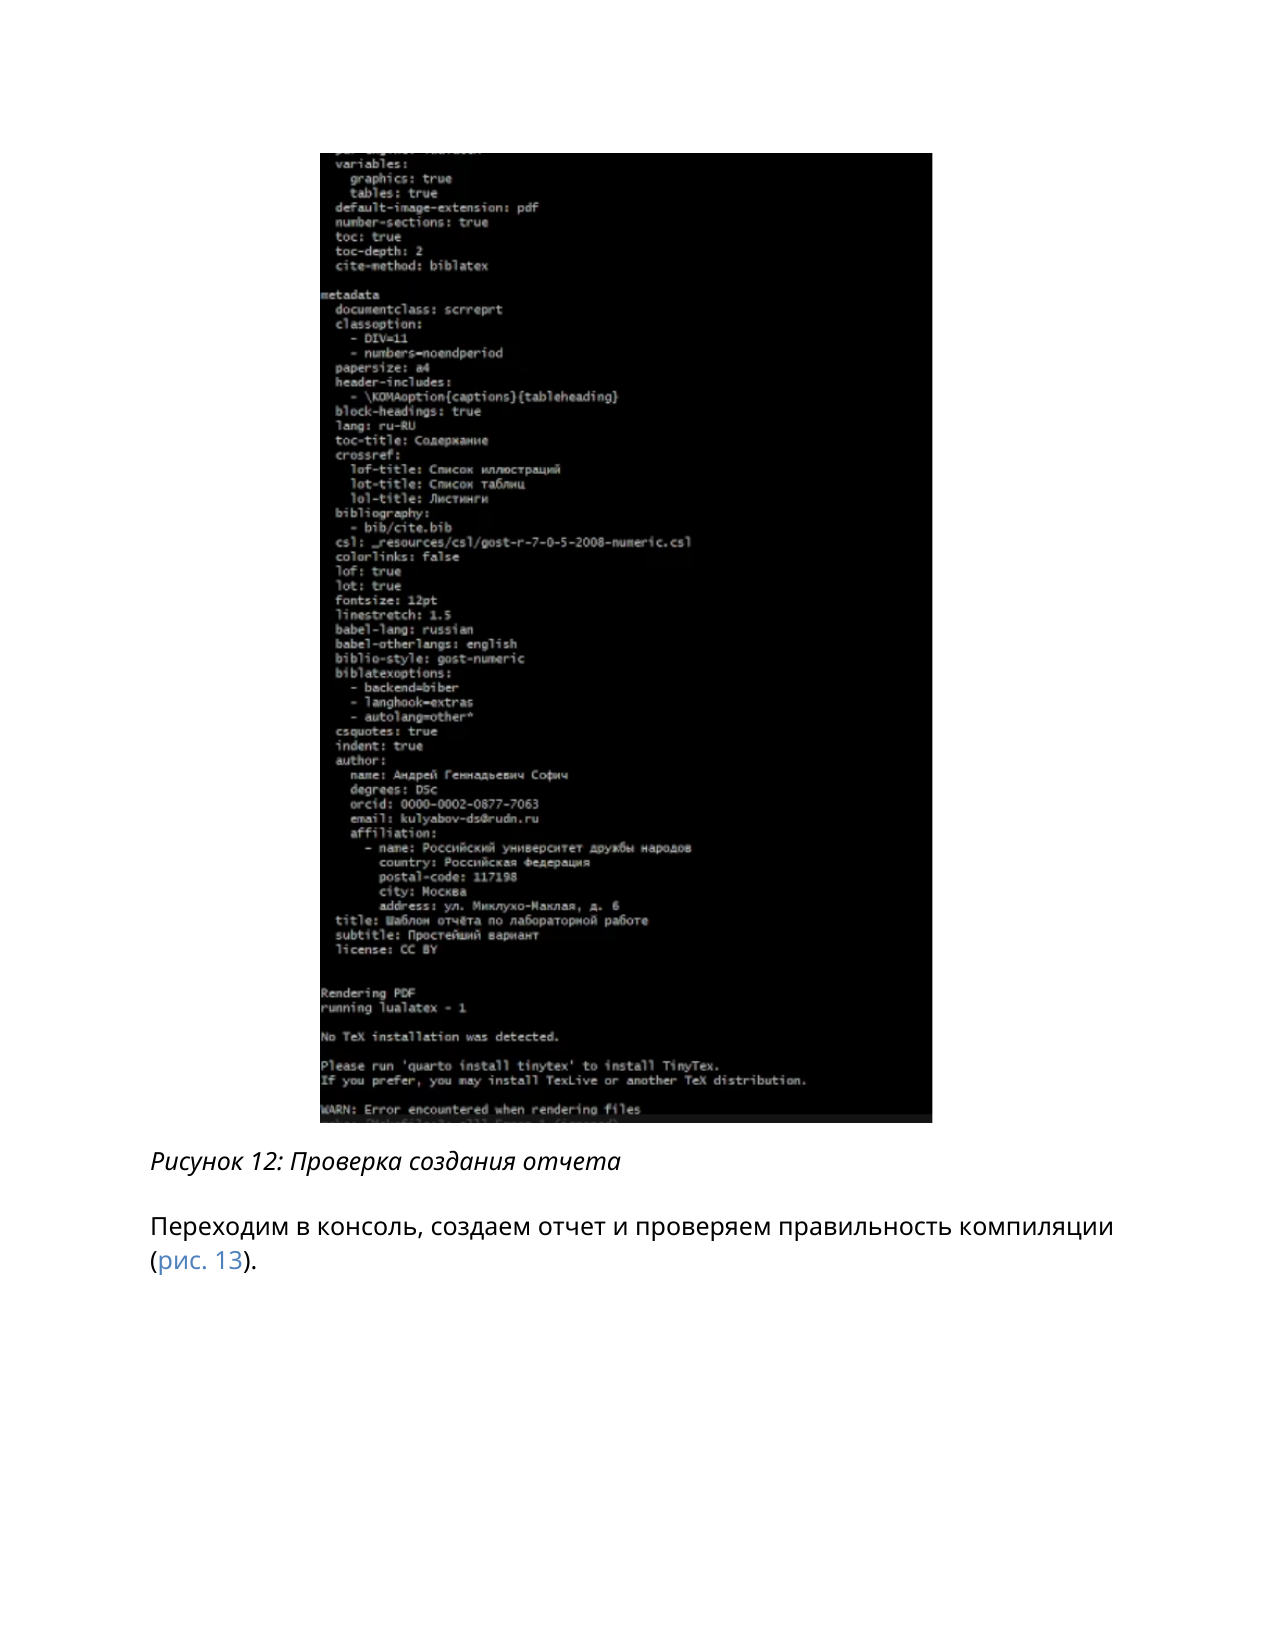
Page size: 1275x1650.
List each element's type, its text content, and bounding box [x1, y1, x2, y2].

picture [320, 153, 933, 1123]
text Переходим в консоль, создаем отчет и проверяем правильность компиляции (рис. 13). [150, 1208, 1125, 1277]
table_header Рисунок 12: Проверка создания отчета [139, 150, 1114, 1190]
